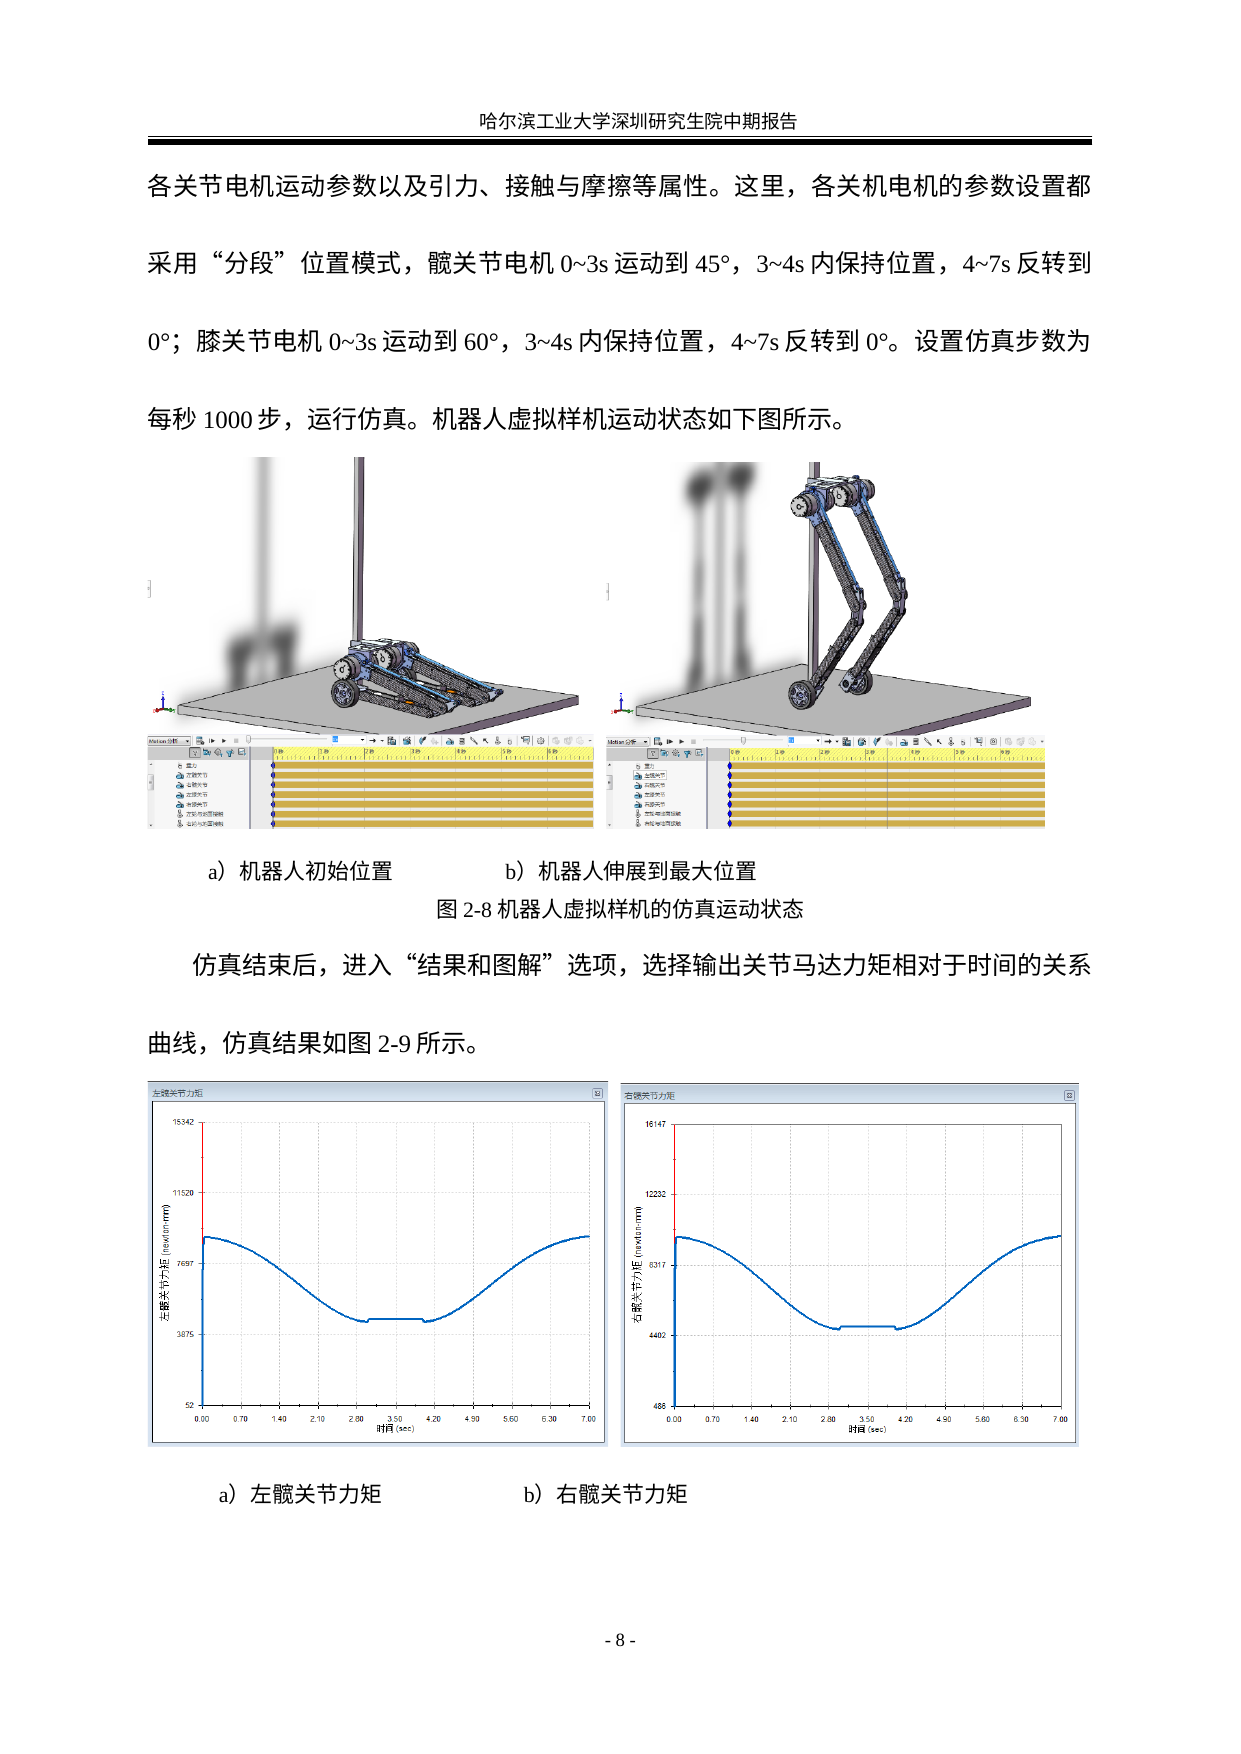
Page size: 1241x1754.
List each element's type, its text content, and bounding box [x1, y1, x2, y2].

picture [620, 1083, 1079, 1447]
text a）机器人初始位置 b）机器人伸展到最大位置 [148, 853, 1092, 886]
text a）左髋关节力矩 b）右髋关节力矩 [148, 1477, 1092, 1509]
picture [147, 457, 594, 829]
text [148, 152, 1092, 450]
text 仿真结束后，进入“结果和图解”选项，选择输出关节马达力矩相对于时间的关系曲线，仿真结果如图2-9所示。 [148, 931, 1092, 1074]
picture [606, 462, 1045, 829]
picture [147, 1081, 609, 1447]
text 图2-8 机器人虚拟样机的仿真运动状态 [148, 892, 1092, 924]
